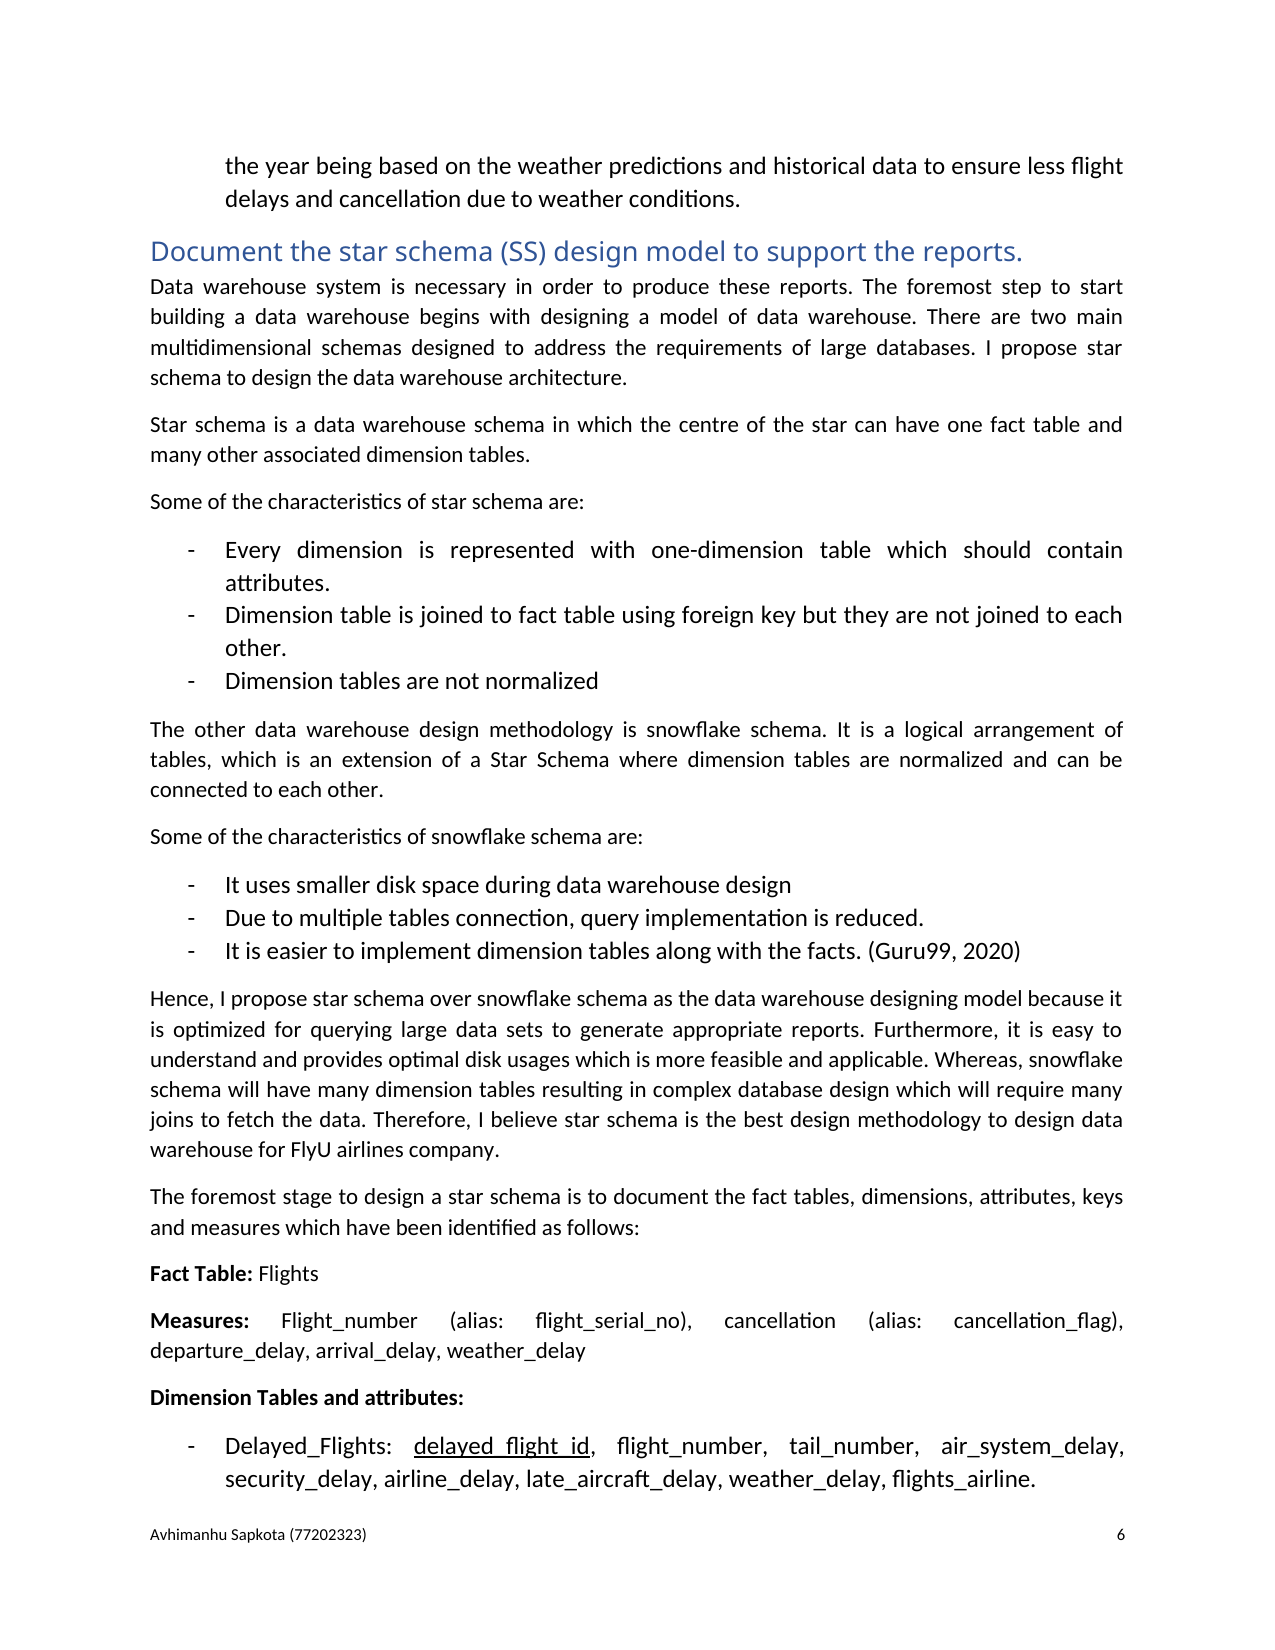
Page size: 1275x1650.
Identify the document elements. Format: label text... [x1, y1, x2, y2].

subtitle Document the star schema (SS) design model to support the reports. [150, 232, 1125, 269]
list Due to multiple tables connection, query implementation is reduced. [187, 902, 1125, 933]
list Dimension tables are not normalized [187, 665, 1125, 696]
list It is easier to implement dimension tables along with the facts. (Guru99, 2020) [187, 935, 1125, 966]
text Some of the characteristics of snowflake schema are: [150, 822, 1125, 850]
text Star schema is a data warehouse schema in which the centre of the star can have one fact table and many other associated dimension tables. [150, 410, 1125, 468]
text Hence, I propose star schema over snowflake schema as the data warehouse designing model because it is optimized for querying large data sets to generate appropriate reports. Furthermore, it is easy to understand and provides optimal disk usages which is more feasible and applicable. Whereas, snowflake schema will have many dimension tables resulting in complex database design which will require many joins to fetch the data. Therefore, I believe star schema is the best design methodology to design data warehouse for FlyU airlines company. [150, 984, 1125, 1164]
text Some of the characteristics of star schema are: [150, 487, 1125, 515]
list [225, 150, 1125, 213]
text The other data warehouse design methodology is snowflake schema. It is a logical arrangement of tables, which is an extension of a Star Schema where dimension tables are normalized and can be connected to each other. [150, 715, 1125, 803]
list It uses smaller disk space during data warehouse design [187, 869, 1125, 900]
text Dimension Tables and attributes: [150, 1383, 1125, 1412]
text The foremost stage to design a star schema is to document the fact tables, dimensions, attributes, keys and measures which have been identified as follows: [150, 1182, 1125, 1241]
text Data warehouse system is necessary in order to produce these reports. The foremost step to start building a data warehouse begins with designing a model of data warehouse. There are two main multidimensional schemas designed to address the requirements of large databases. I propose star schema to design the data warehouse architecture. [150, 272, 1125, 391]
text Fact Table: Flights [150, 1259, 1125, 1288]
list Dimension table is joined to fact table using foreign key but they are not joined to each other. [187, 599, 1125, 663]
list Every dimension is represented with one-dimension table which should contain attributes. [187, 534, 1125, 597]
list Delayed_Flights: delayed_flight_id, flight_number, tail_number, air_system_delay, security_delay, airline_delay, late_aircraft_delay, weather_delay, flights_airline. [187, 1430, 1125, 1494]
text Measures: Flight_number (alias: flight_serial_no), cancellation (alias: cancellation_flag), departure_delay, arrival_delay, weather_delay [150, 1306, 1125, 1365]
